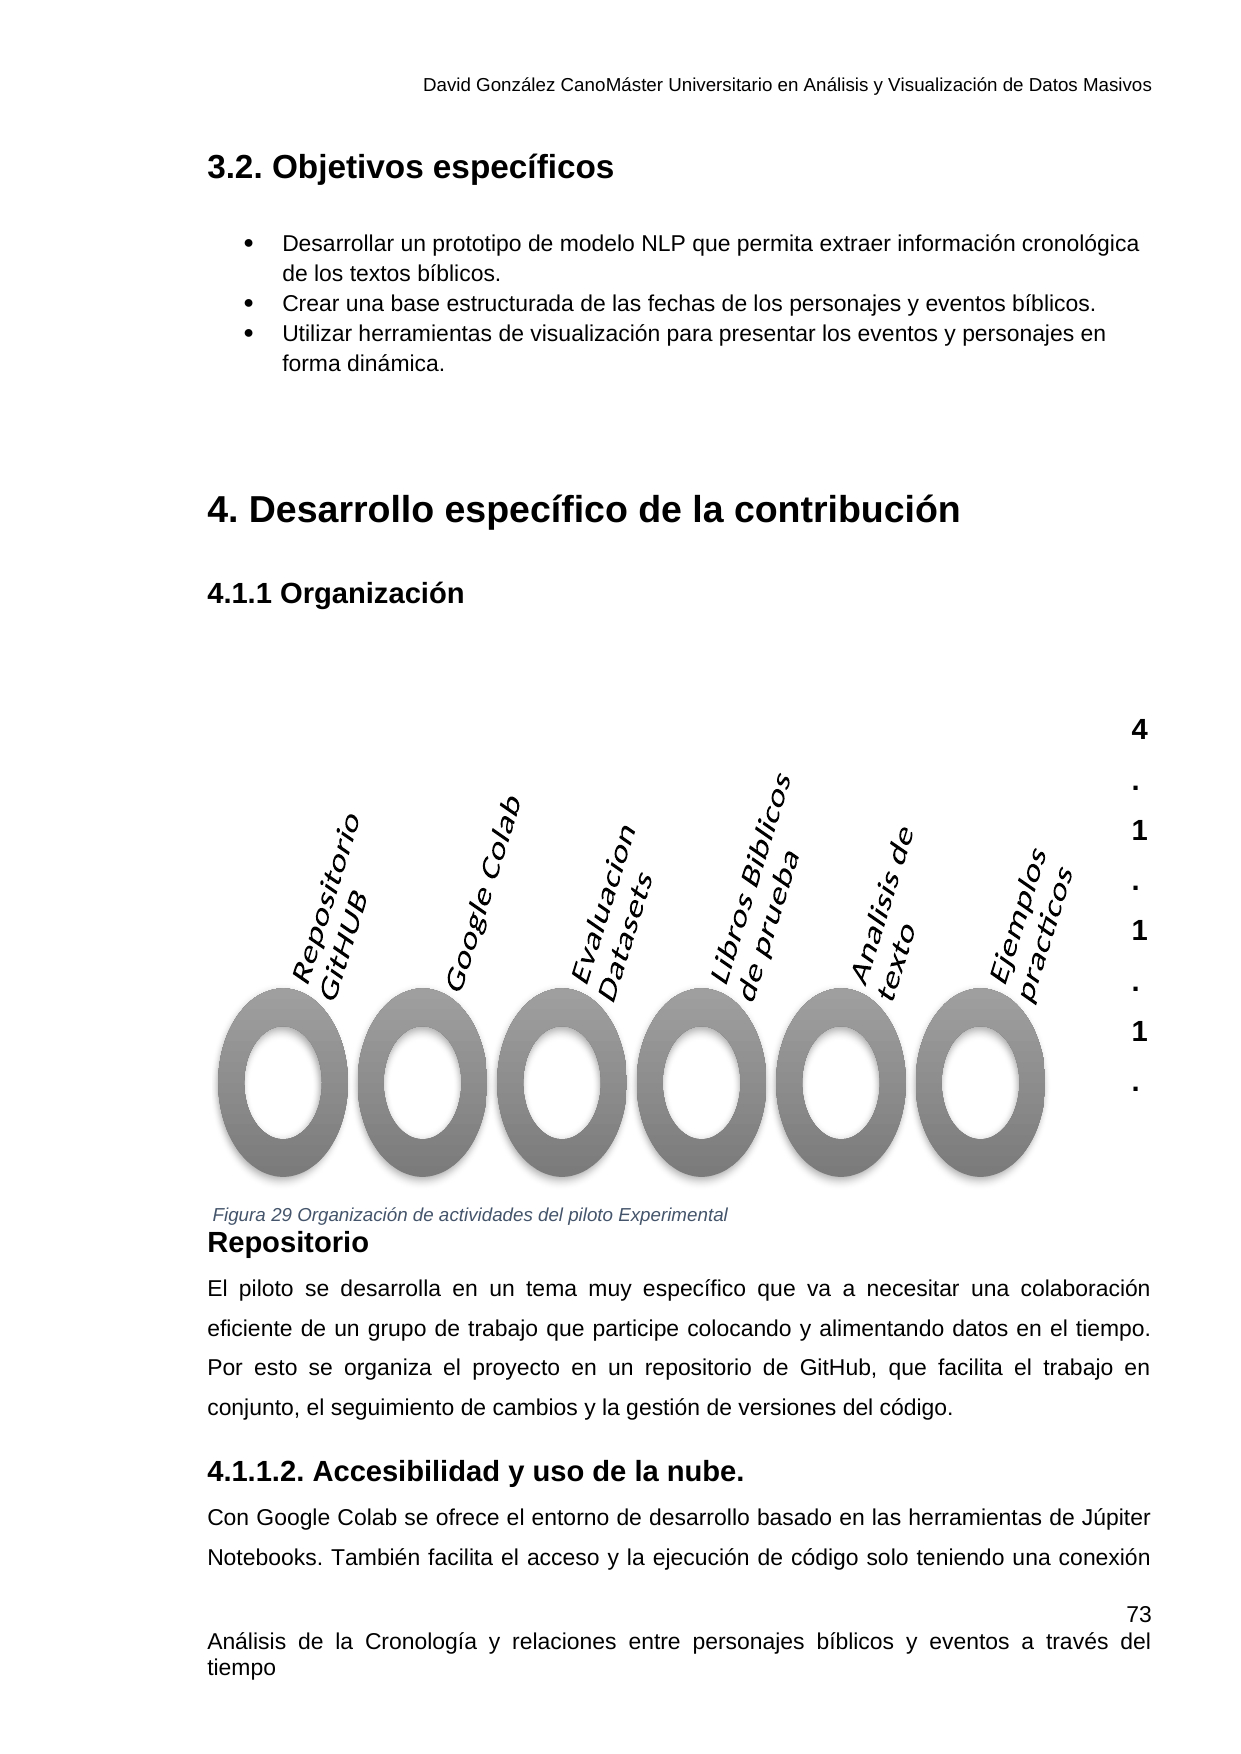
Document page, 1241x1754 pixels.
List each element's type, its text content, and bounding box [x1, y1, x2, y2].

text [207, 1504, 1152, 1570]
list Desarrollar un prototipo de modelo NLP que permita extraer información cronológica de los textos bíblicos. [244, 229, 1152, 286]
subtitle 4.1.1.1. Repositorio [207, 712, 1152, 1258]
subtitle 4.1.1.2. Accesibilidad y uso de la nube. [207, 1454, 1152, 1487]
list Utilizar herramientas de visualización para presentar los eventos y personajes en forma dinámica. [244, 320, 1152, 377]
subtitle 4. Desarrollo específico de la contribución [207, 487, 1152, 530]
subtitle 4.1.1 Organización [207, 577, 1152, 610]
list Crear una base estructurada de las fechas de los personajes y eventos bíblicos. [244, 290, 1152, 316]
text El piloto se desarrolla en un tema muy específico que va a necesitar una colaboración eficiente de un grupo de trabajo que participe colocando y alimentando datos en el tiempo. Por esto se organiza el proyecto en un repositorio de GitHub, que facilita el trabajo en conjunto, el seguimiento de cambios y la gestión de versiones del código. [207, 1275, 1152, 1420]
subtitle 3.2. Objetivos específicos [207, 147, 1152, 185]
